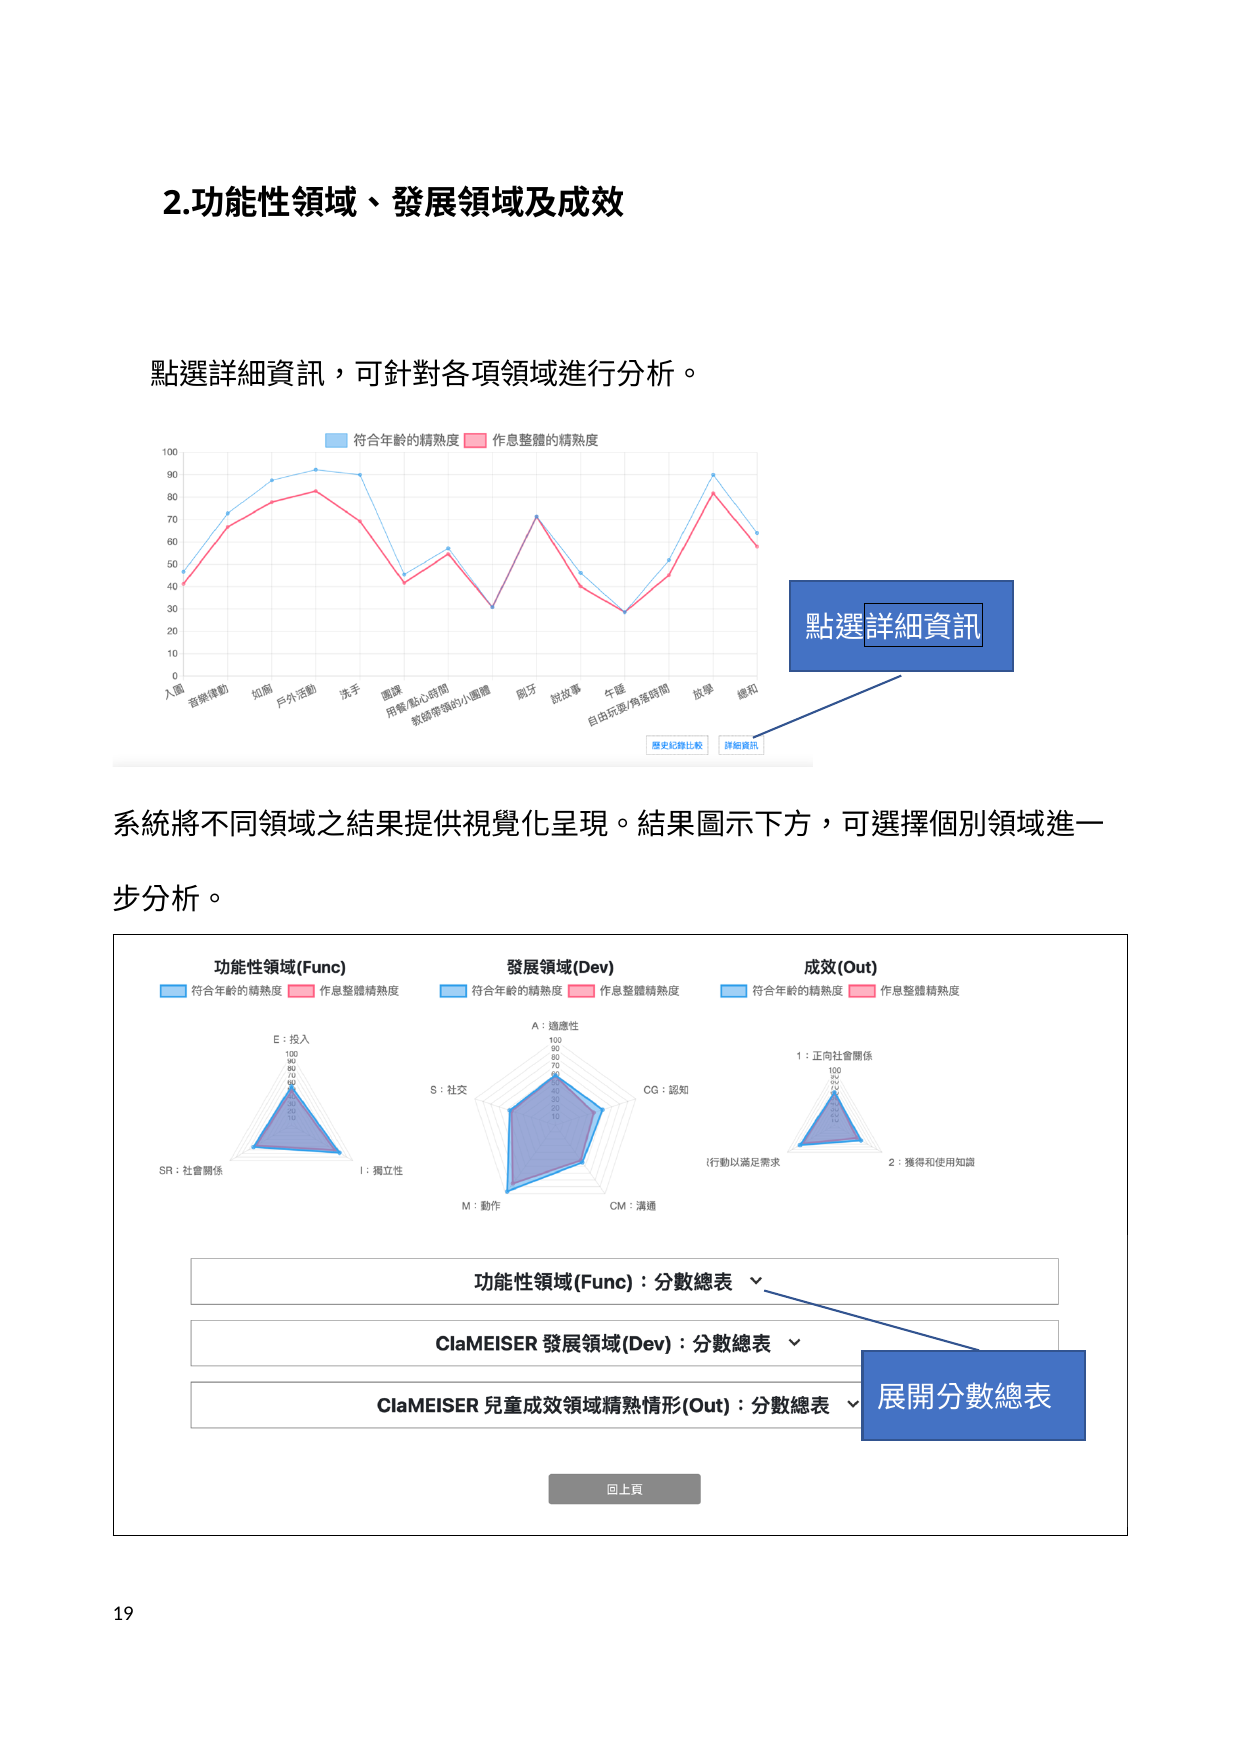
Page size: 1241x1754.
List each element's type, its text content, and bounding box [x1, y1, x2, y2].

table_header [114, 935, 1127, 1535]
picture [112, 409, 813, 767]
subtitle 2.功能性領域、發展領域及成效 [162, 162, 1128, 237]
list 點選詳細資訊，可針對各項領域進行分析。 [150, 334, 1128, 409]
picture [124, 1235, 1128, 1527]
picture [124, 935, 997, 1229]
list 系統將不同領域之結果提供視覺化呈現。結果圖示下方，可選擇個別領域進一步分析。 [112, 784, 1128, 934]
